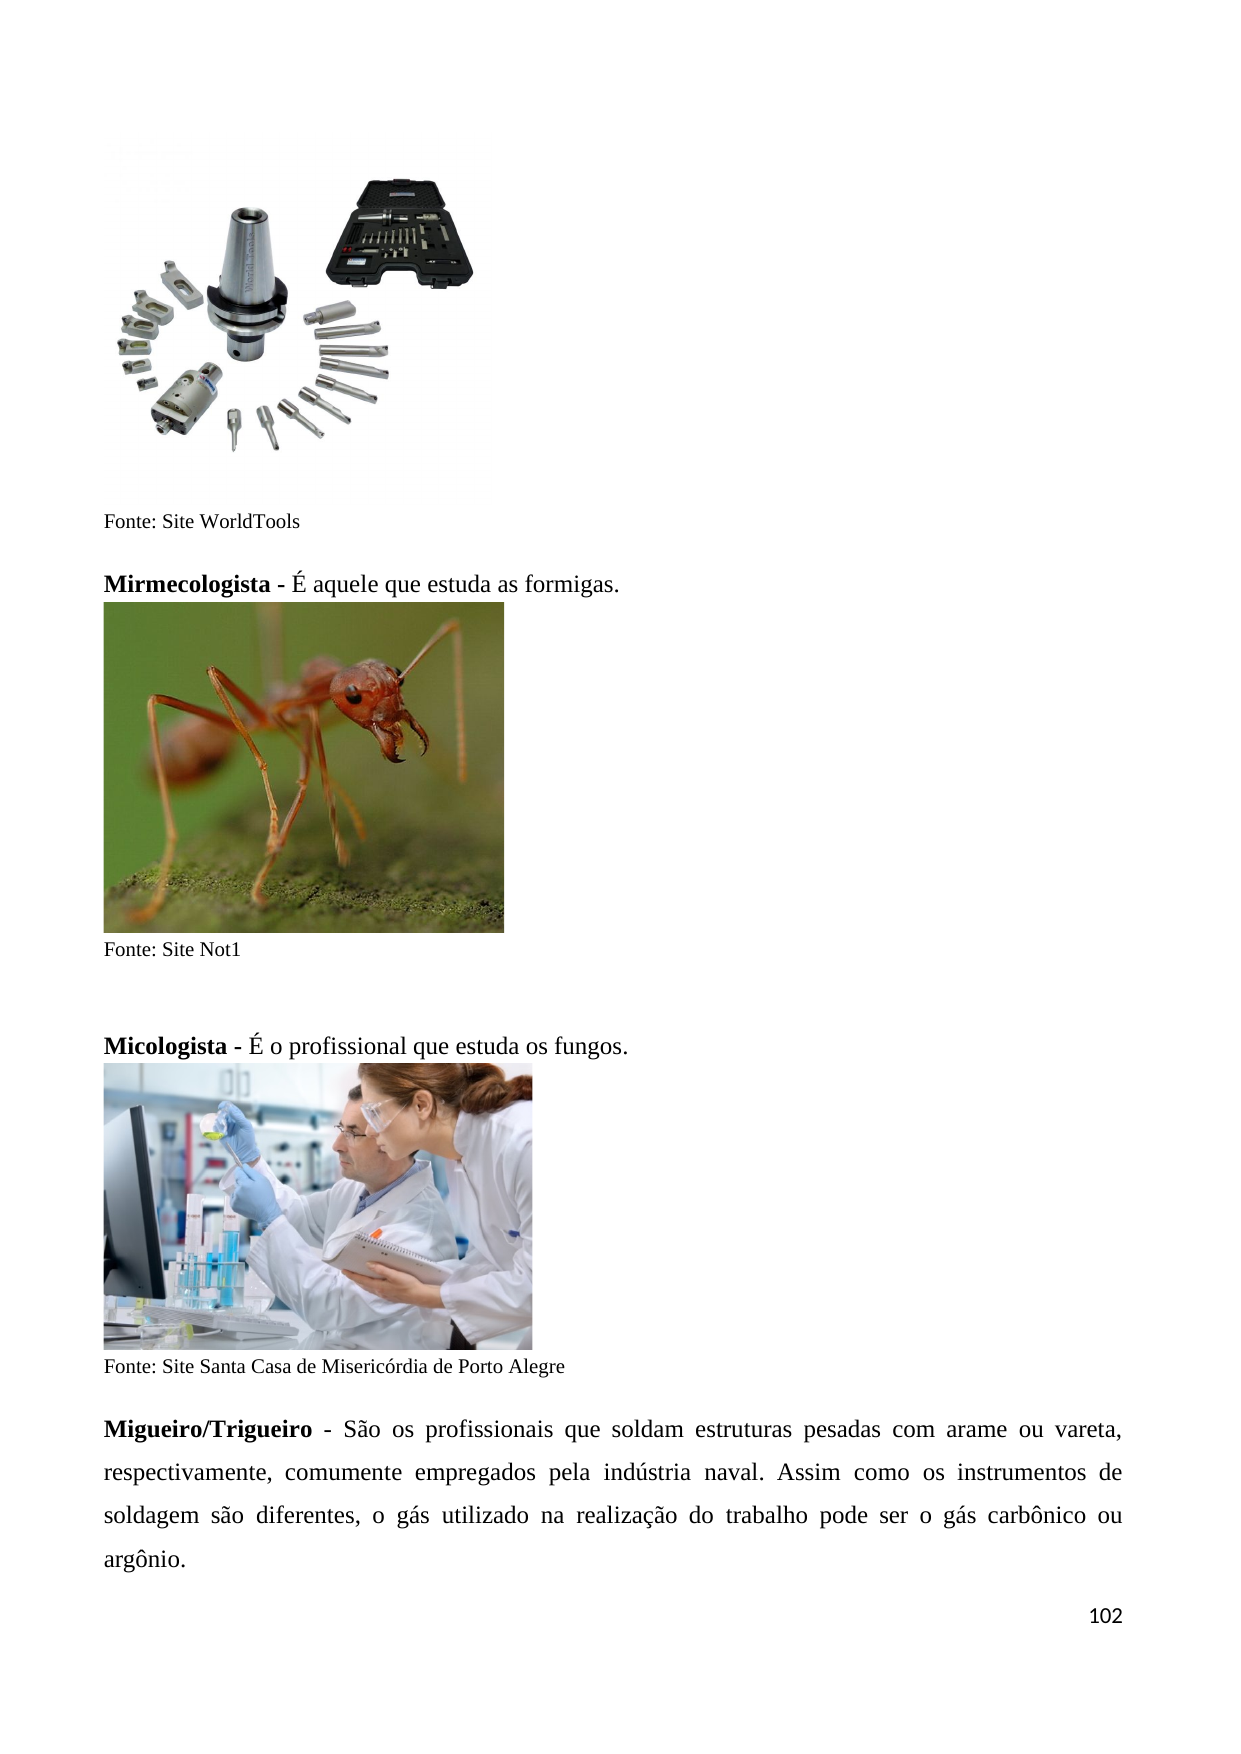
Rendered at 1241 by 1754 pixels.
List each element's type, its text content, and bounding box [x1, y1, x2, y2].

picture [103, 1063, 533, 1350]
text Migueiro/Trigueiro - São os profissionais que soldam estruturas pesadas com arame ou vareta, respectivamente, comumente empregados pela indústria naval. Assim como os instrumentos de soldagem são diferentes, o gás utilizado na realização do trabalho pode ser o gás carbônico ou argônio. [103, 1414, 1123, 1572]
picture [103, 602, 505, 933]
text Mirmecologista - É aquele que estuda as formigas. [103, 569, 1123, 598]
text Micologista - É o profissional que estuda os fungos. [103, 1031, 1123, 1059]
text Fonte: Site Not1 [103, 937, 1123, 961]
picture [103, 132, 492, 505]
text Fonte: Site Santa Casa de Misericórdia de Porto Alegre [103, 1354, 1123, 1378]
text Fonte: Site WorldTools [103, 509, 1123, 533]
